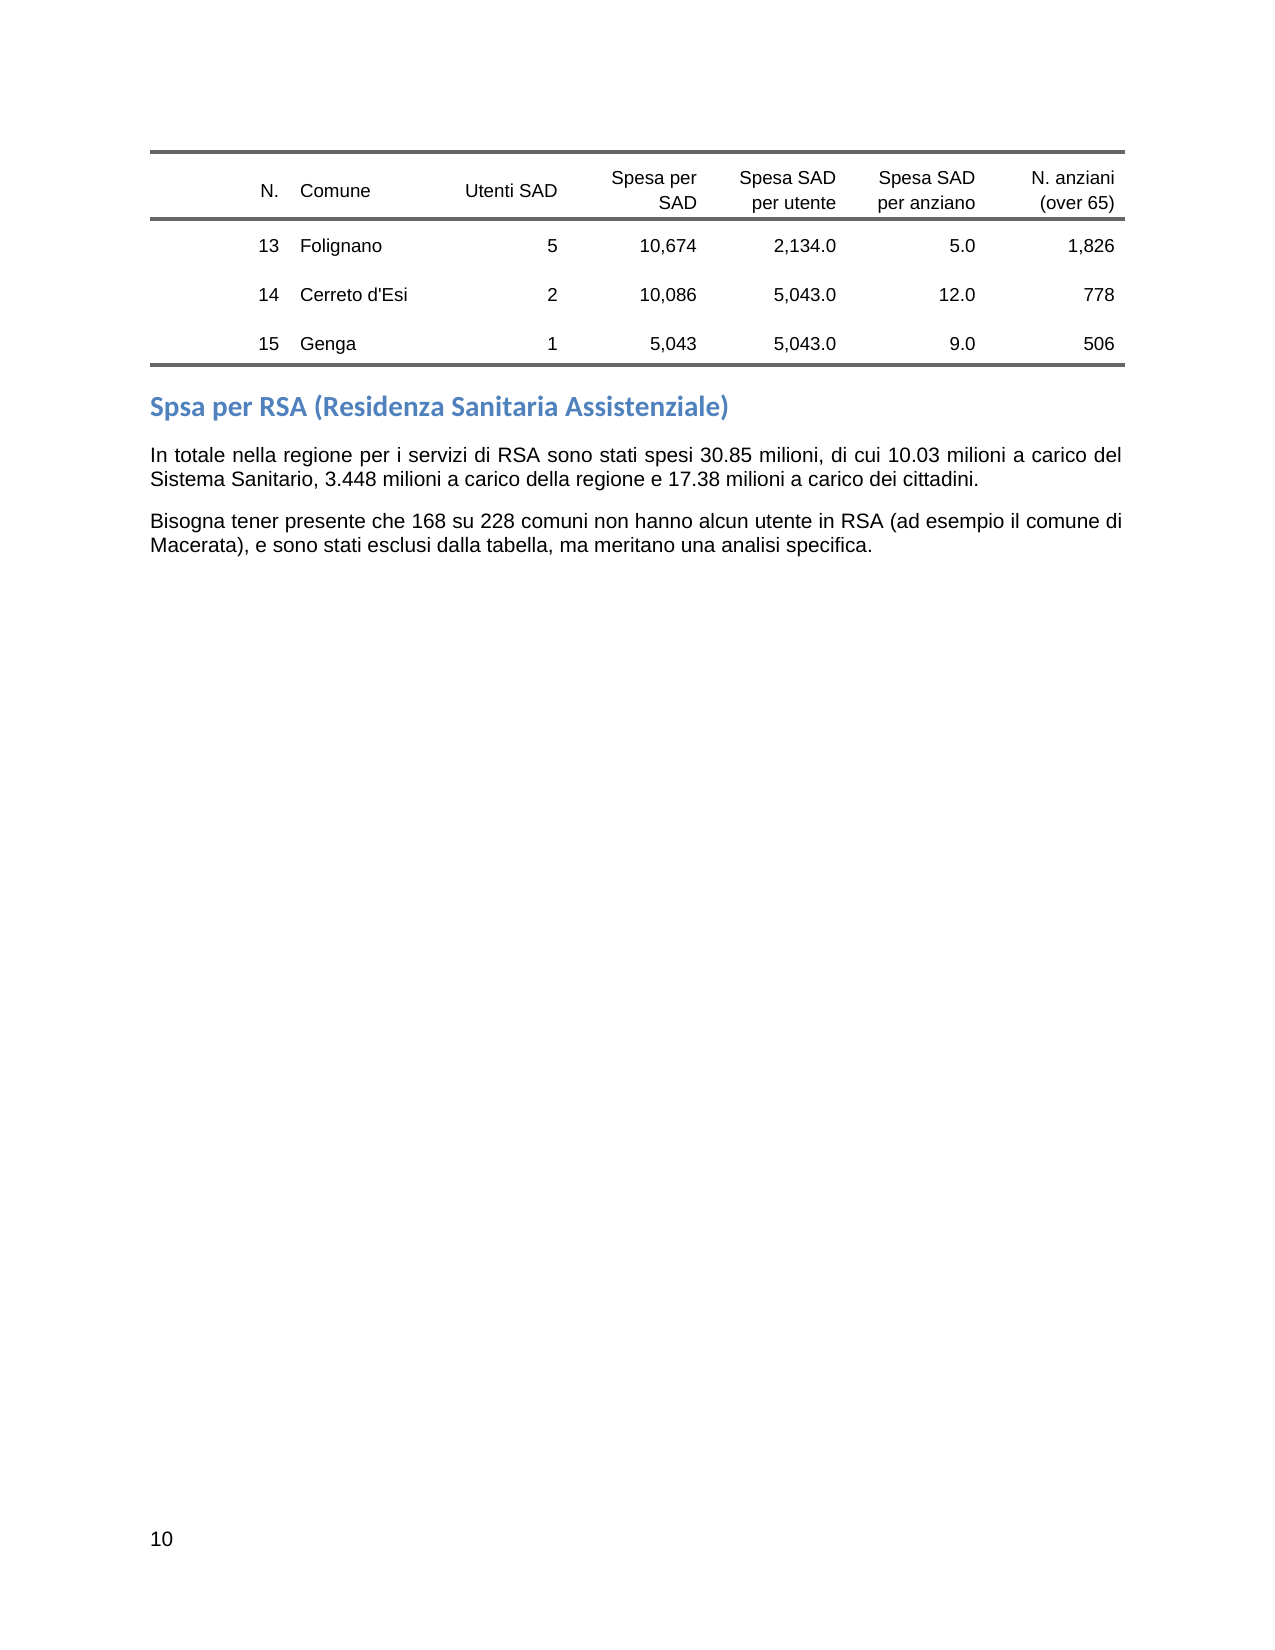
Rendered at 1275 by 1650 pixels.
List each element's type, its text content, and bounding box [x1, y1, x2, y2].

subtitle Spsa per RSA (Residenza Sanitaria Assistenziale) [150, 388, 1125, 424]
table_cell 5,043 [568, 314, 707, 363]
table_cell 15 [150, 314, 289, 363]
text In totale nella regione per i servizi di RSA sono stati spesi 30.85 milioni, di cui 10.03 milioni a carico del Sistema Sanitario, 3.448 milioni a carico della regione e 17.38 milioni a carico dei cittadini. [150, 442, 1125, 490]
table_cell 9.0 [846, 314, 986, 363]
table_header N. anziani (over 65) [986, 154, 1125, 217]
table_cell 5 [429, 221, 568, 266]
table_cell 5.0 [846, 221, 986, 266]
table_cell 1,826 [986, 221, 1125, 266]
text Bisogna tener presente che 168 su 228 comuni non hanno alcun utente in RSA (ad esempio il comune di Macerata), e sono stati esclusi dalla tabella, ma meritano una analisi specifica. [150, 509, 1125, 557]
table_cell 5,043.0 [707, 266, 846, 313]
table_cell 1 [429, 314, 568, 363]
table_cell 2,134.0 [707, 221, 846, 266]
table_cell Cerreto d'Esi [289, 266, 428, 313]
table_cell 778 [986, 266, 1125, 313]
table_header Spesa per SAD [568, 154, 707, 217]
table_cell 10,674 [568, 221, 707, 266]
table_header Spesa SAD per utente [707, 154, 846, 217]
table_cell 14 [150, 266, 289, 313]
table_cell 12.0 [846, 266, 986, 313]
table_cell Genga [289, 314, 428, 363]
table_cell 13 [150, 221, 289, 266]
table_cell Folignano [289, 221, 428, 266]
table_cell 10,086 [568, 266, 707, 313]
table_cell 5,043.0 [707, 314, 846, 363]
table_header Comune [289, 154, 428, 217]
table_header Utenti SAD [429, 154, 568, 217]
table_header Spesa SAD per anziano [846, 154, 986, 217]
table_header N. [150, 154, 289, 217]
table_cell 506 [986, 314, 1125, 363]
table_cell 2 [429, 266, 568, 313]
